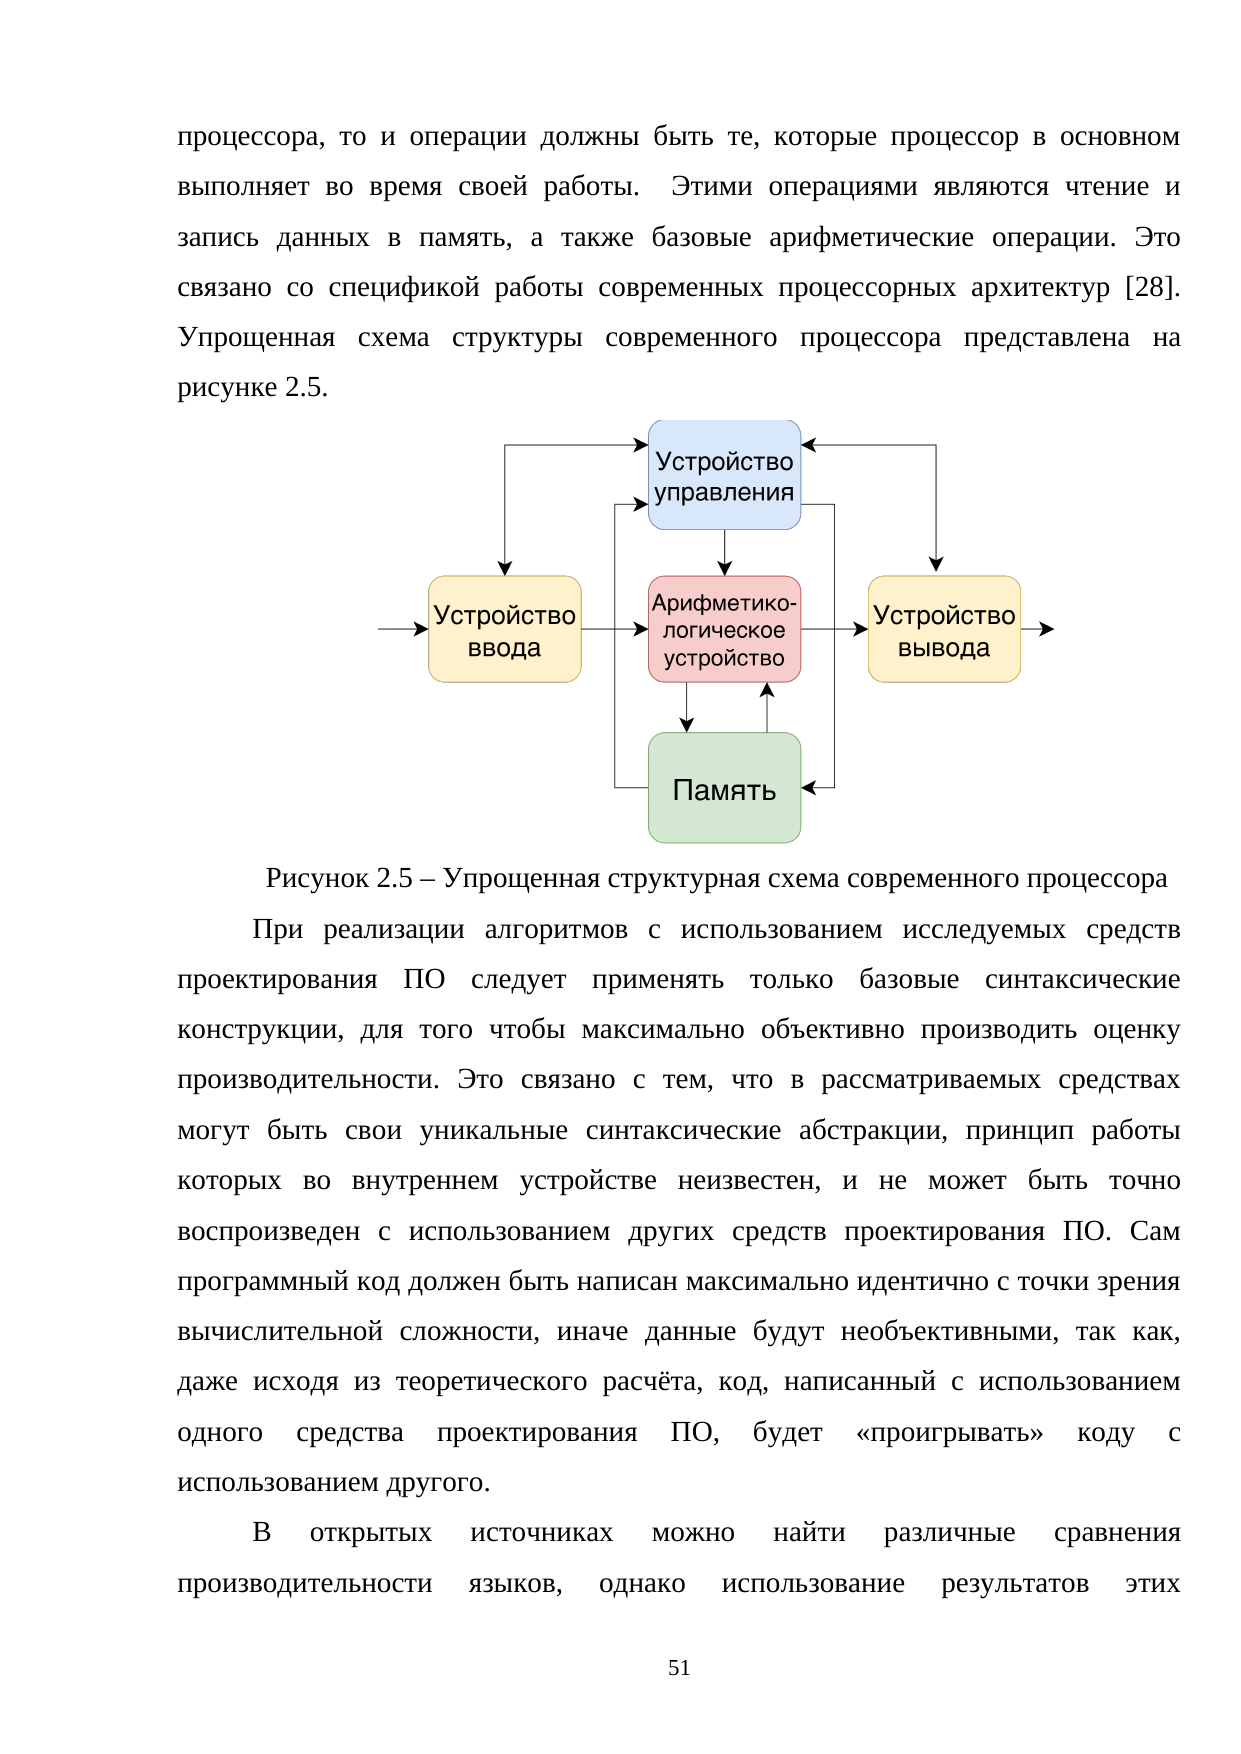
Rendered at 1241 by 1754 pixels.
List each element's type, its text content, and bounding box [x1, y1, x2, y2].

picture [364, 420, 1070, 844]
text Рисунок 2.5 – Упрощенная структурная схема современного процессора [177, 860, 1182, 894]
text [177, 1514, 1182, 1598]
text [177, 118, 1182, 403]
text При реализации алгоритмов с использованием исследуемых средств проектирования ПО следует применять только базовые синтаксические конструкции, для того чтобы максимально объективно производить оценку производительности. Это связано с тем, что в рассматриваемых средствах могут быть свои уникальные синтаксические абстракции, принцип работы которых во внутреннем устройстве неизвестен, и не может быть точно воспроизведен с использованием других средств проектирования ПО. Сам программный код должен быть написан максимально идентично с точки зрения вычислительной сложности, иначе данные будут необъективными, так как, даже исходя из теоретического расчёта, код, написанный с использованием одного средства проектирования ПО, будет «проигрывать» коду с использованием другого. [177, 911, 1182, 1498]
